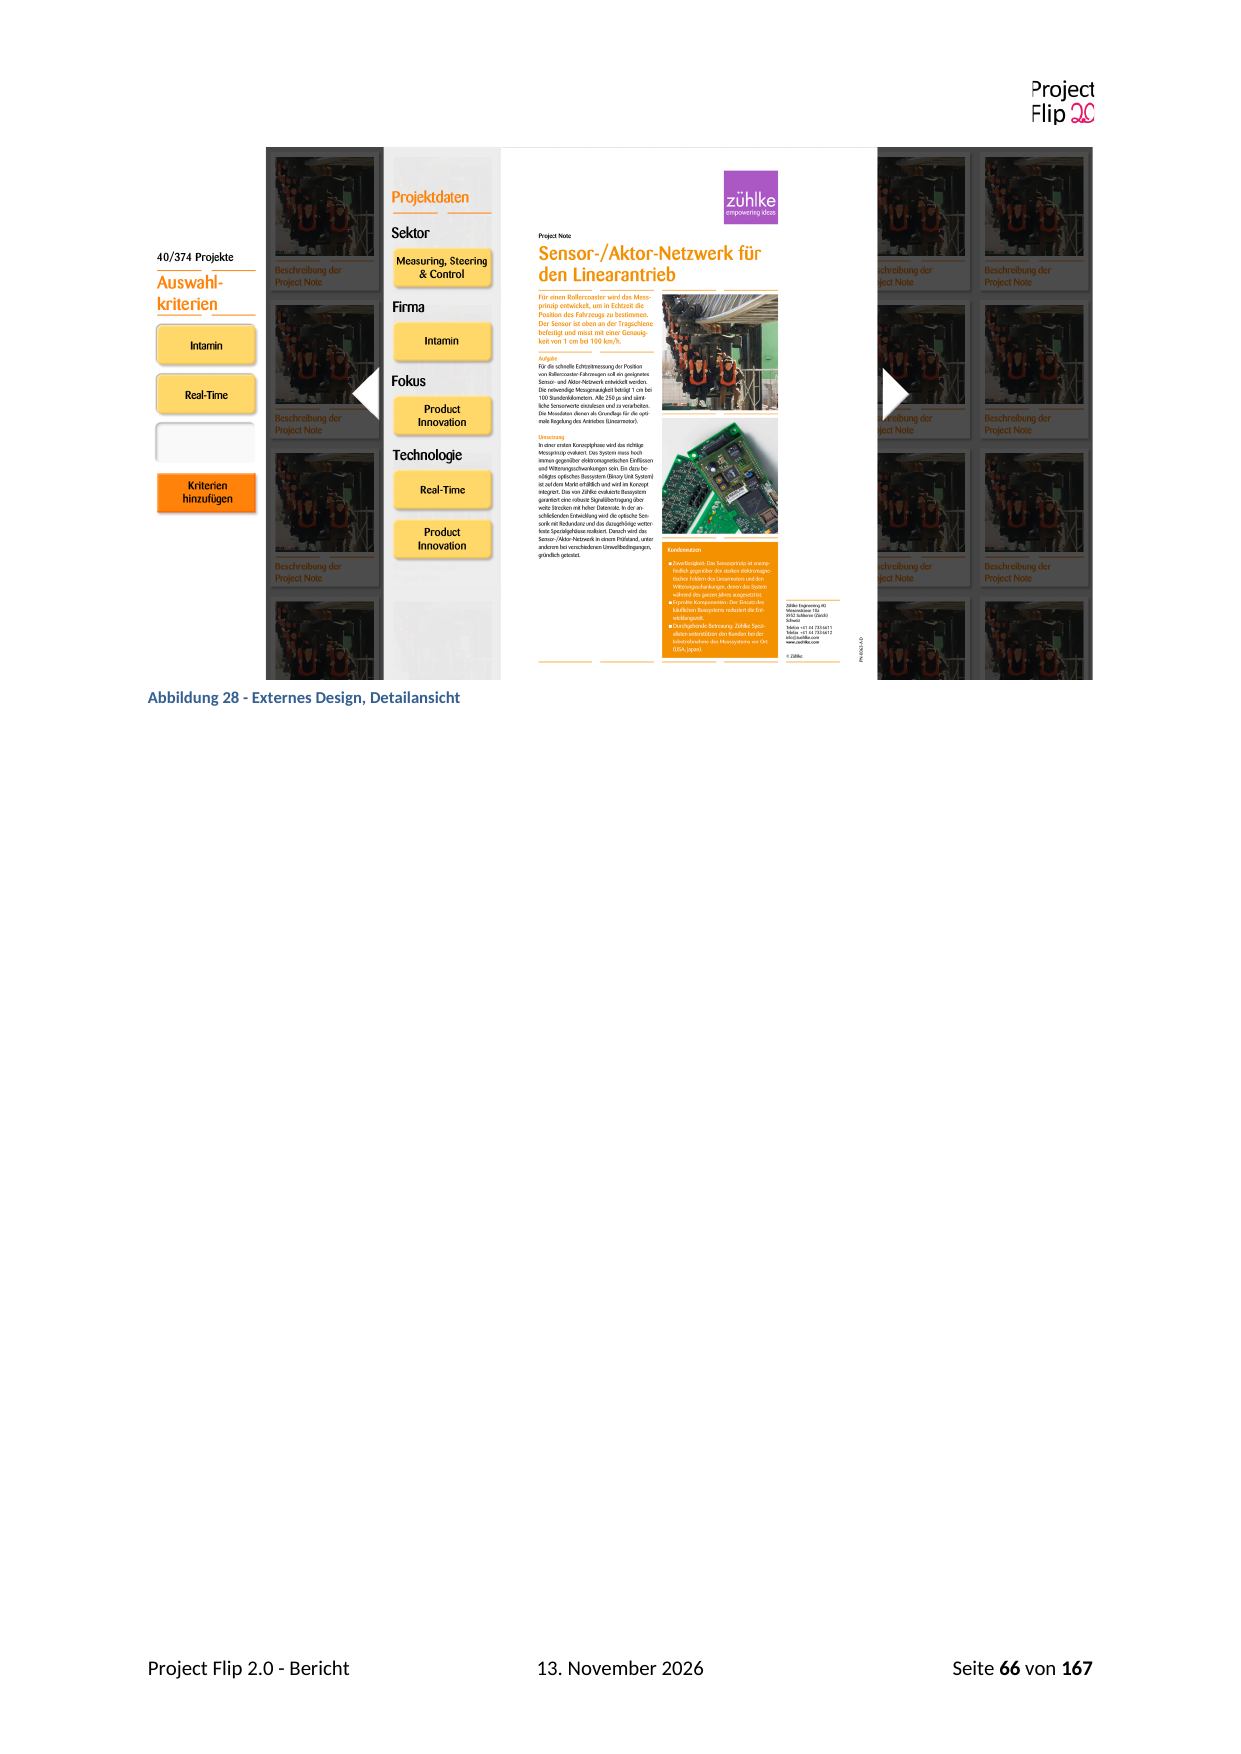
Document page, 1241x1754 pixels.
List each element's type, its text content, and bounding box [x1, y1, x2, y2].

picture [147, 147, 1093, 680]
picture [1081, 79, 1097, 124]
